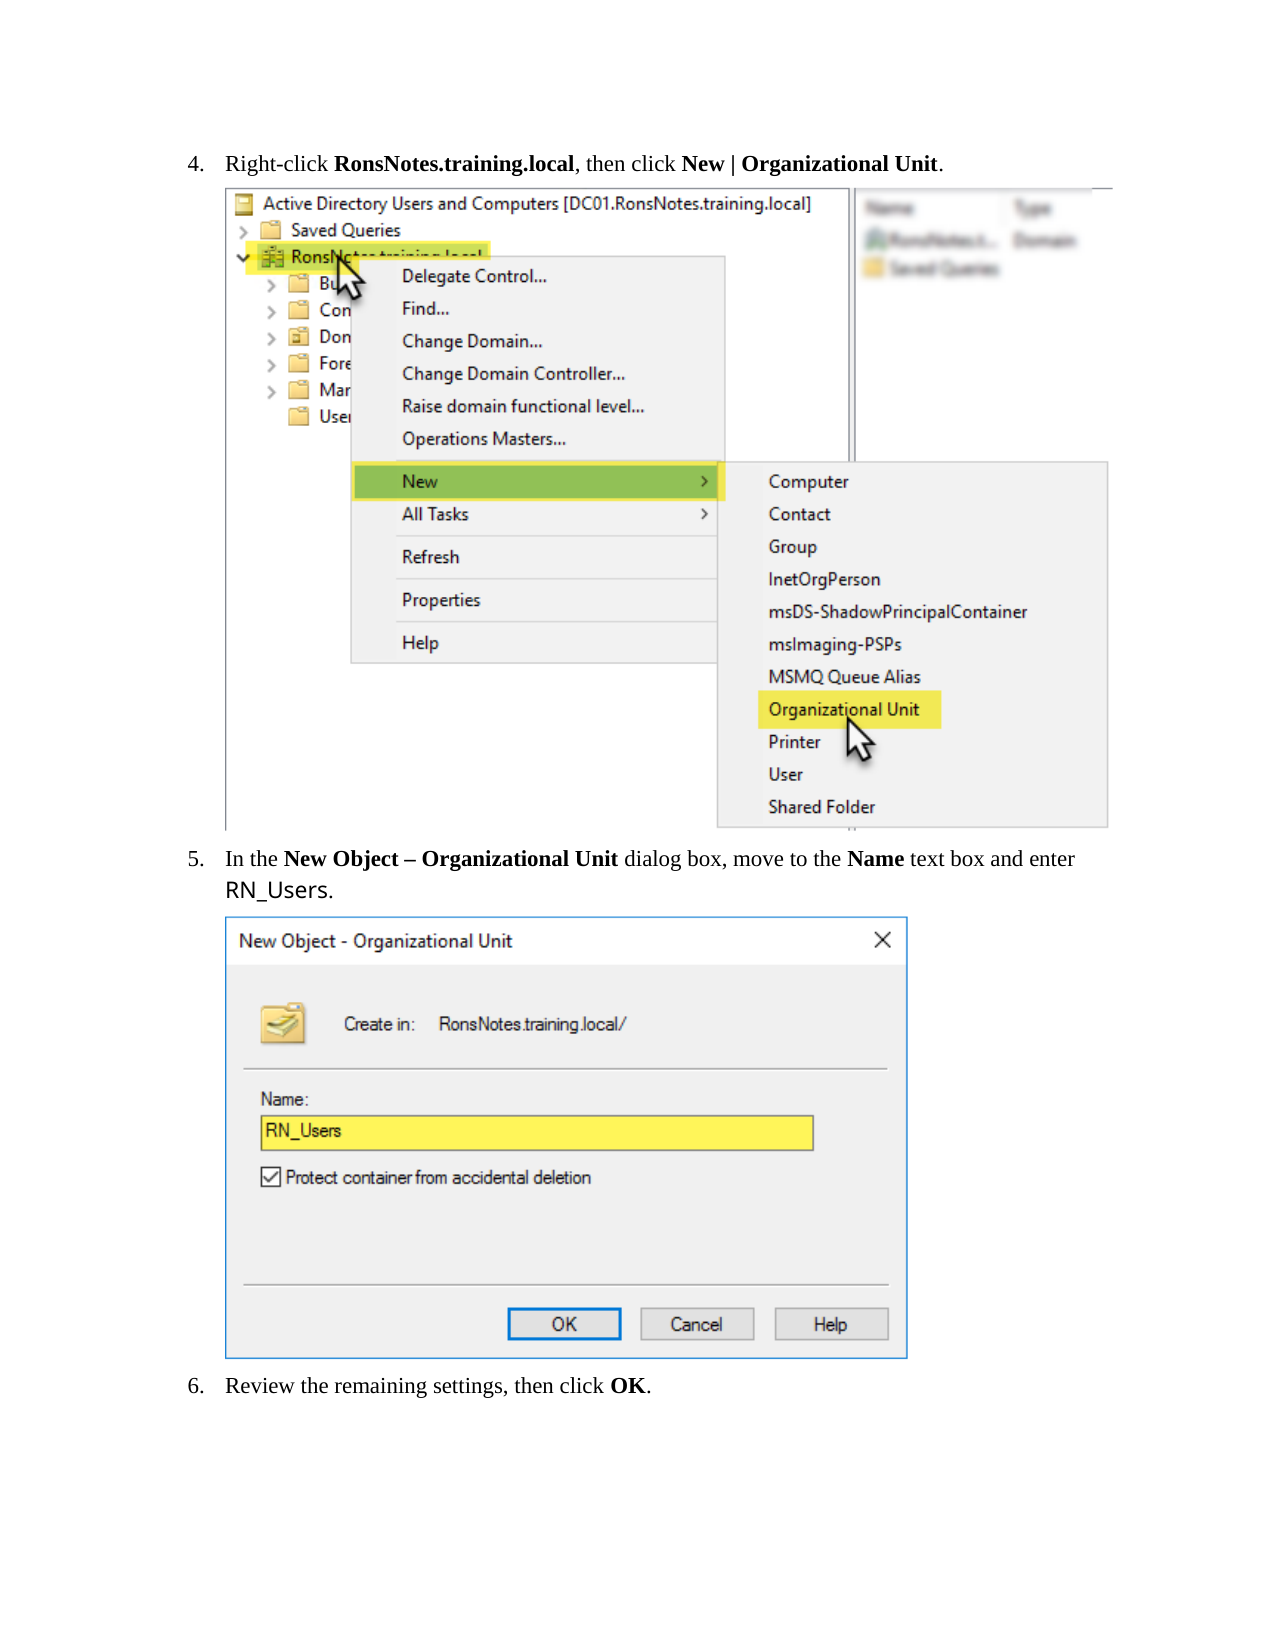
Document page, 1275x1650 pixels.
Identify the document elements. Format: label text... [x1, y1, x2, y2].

picture [225, 905, 908, 1372]
list In the New Object – Organizational Unit dialog box, move to the Name text box and enter RN_Users. [187, 842, 1125, 905]
list Review the remaining settings, then click OK. [187, 1372, 1125, 1398]
picture [225, 176, 1113, 843]
list Right-click RonsNotes.training.local, then click New | Organizational Unit. [187, 150, 1125, 176]
